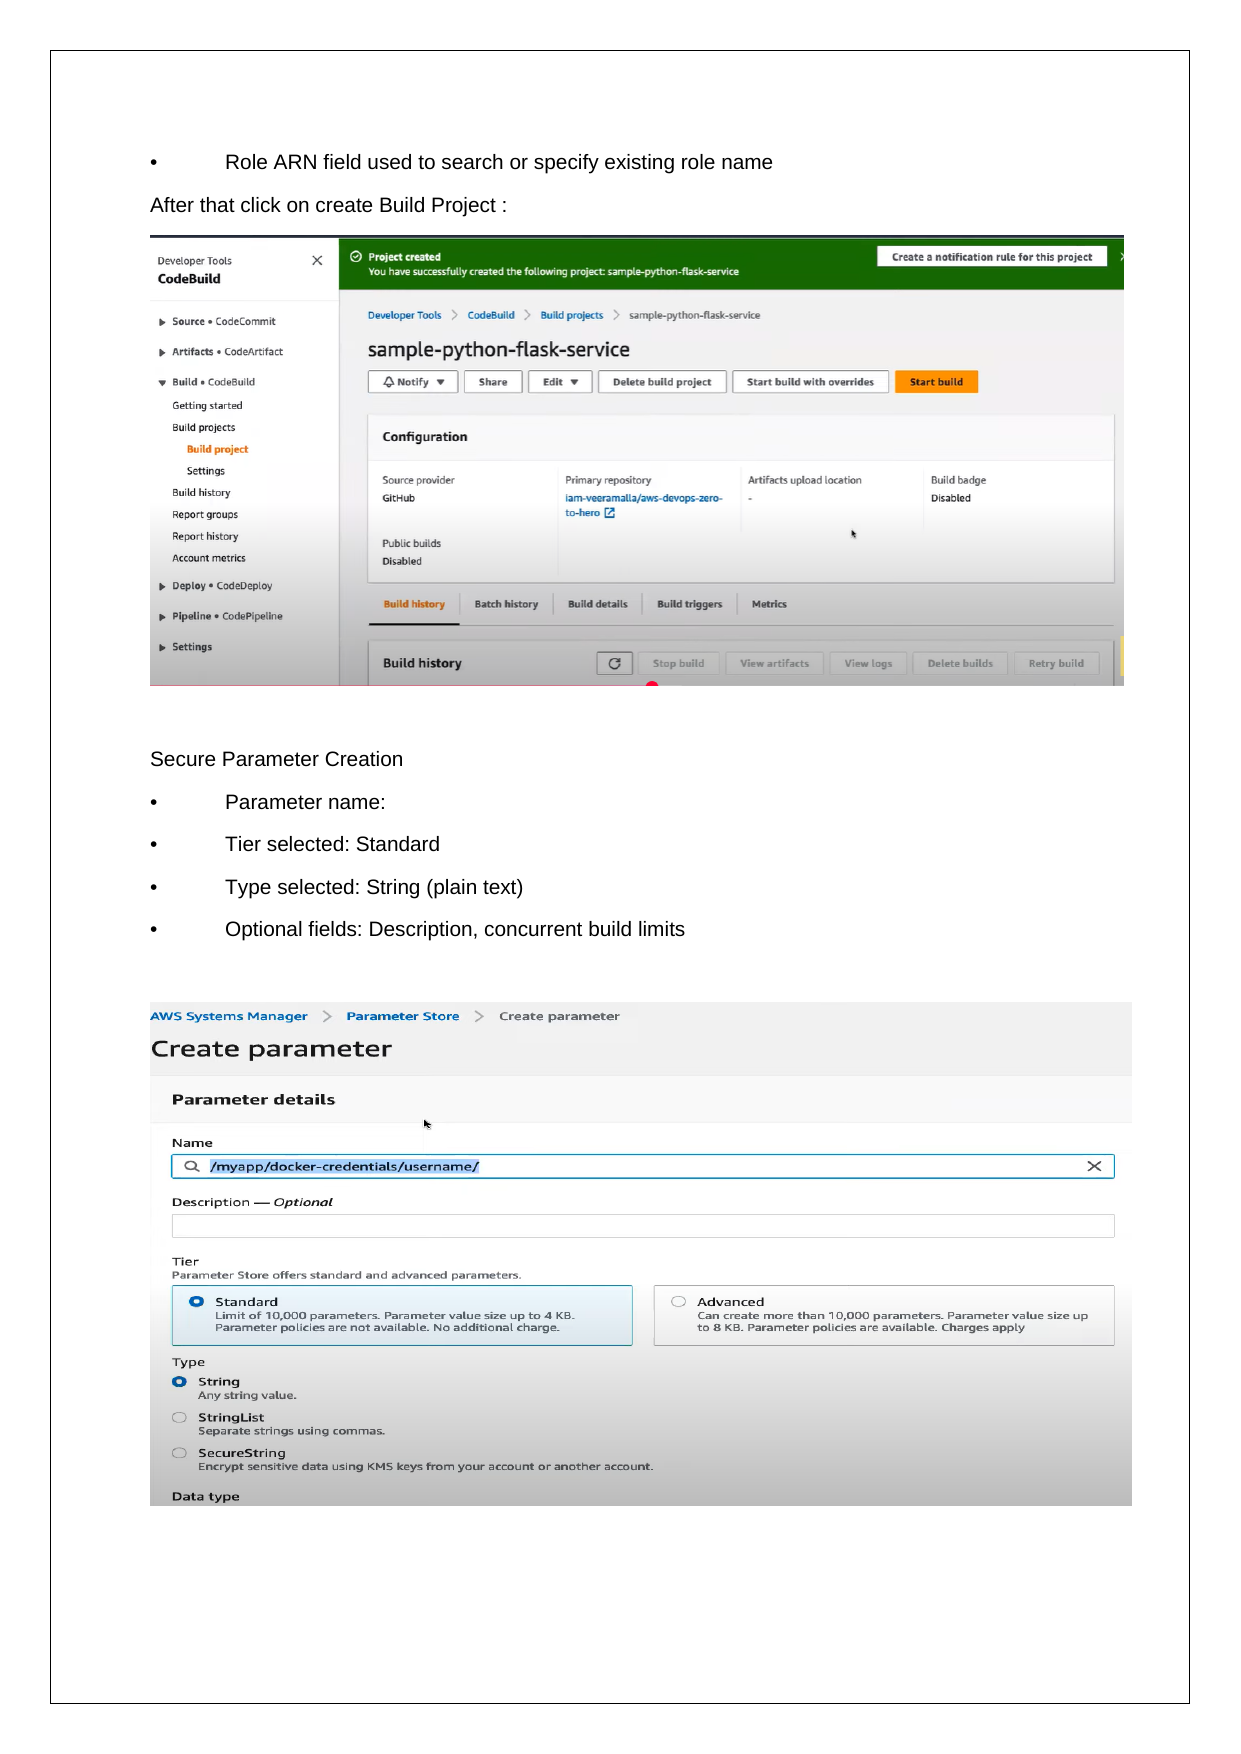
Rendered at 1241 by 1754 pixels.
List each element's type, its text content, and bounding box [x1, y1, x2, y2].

text • Tier selected: Standard [150, 832, 1090, 856]
text • Role ARN field used to search or specify existing role name [150, 150, 1090, 174]
text • Type selected: String (plain text) [150, 875, 1090, 899]
text • Parameter name: [150, 790, 1090, 814]
text Secure Parameter Creation [150, 747, 1090, 771]
text • Optional fields: Description, concurrent build limits [150, 917, 1090, 941]
text After that click on create Build Project : [150, 192, 1090, 216]
picture [150, 1002, 1132, 1506]
picture [150, 235, 1124, 686]
